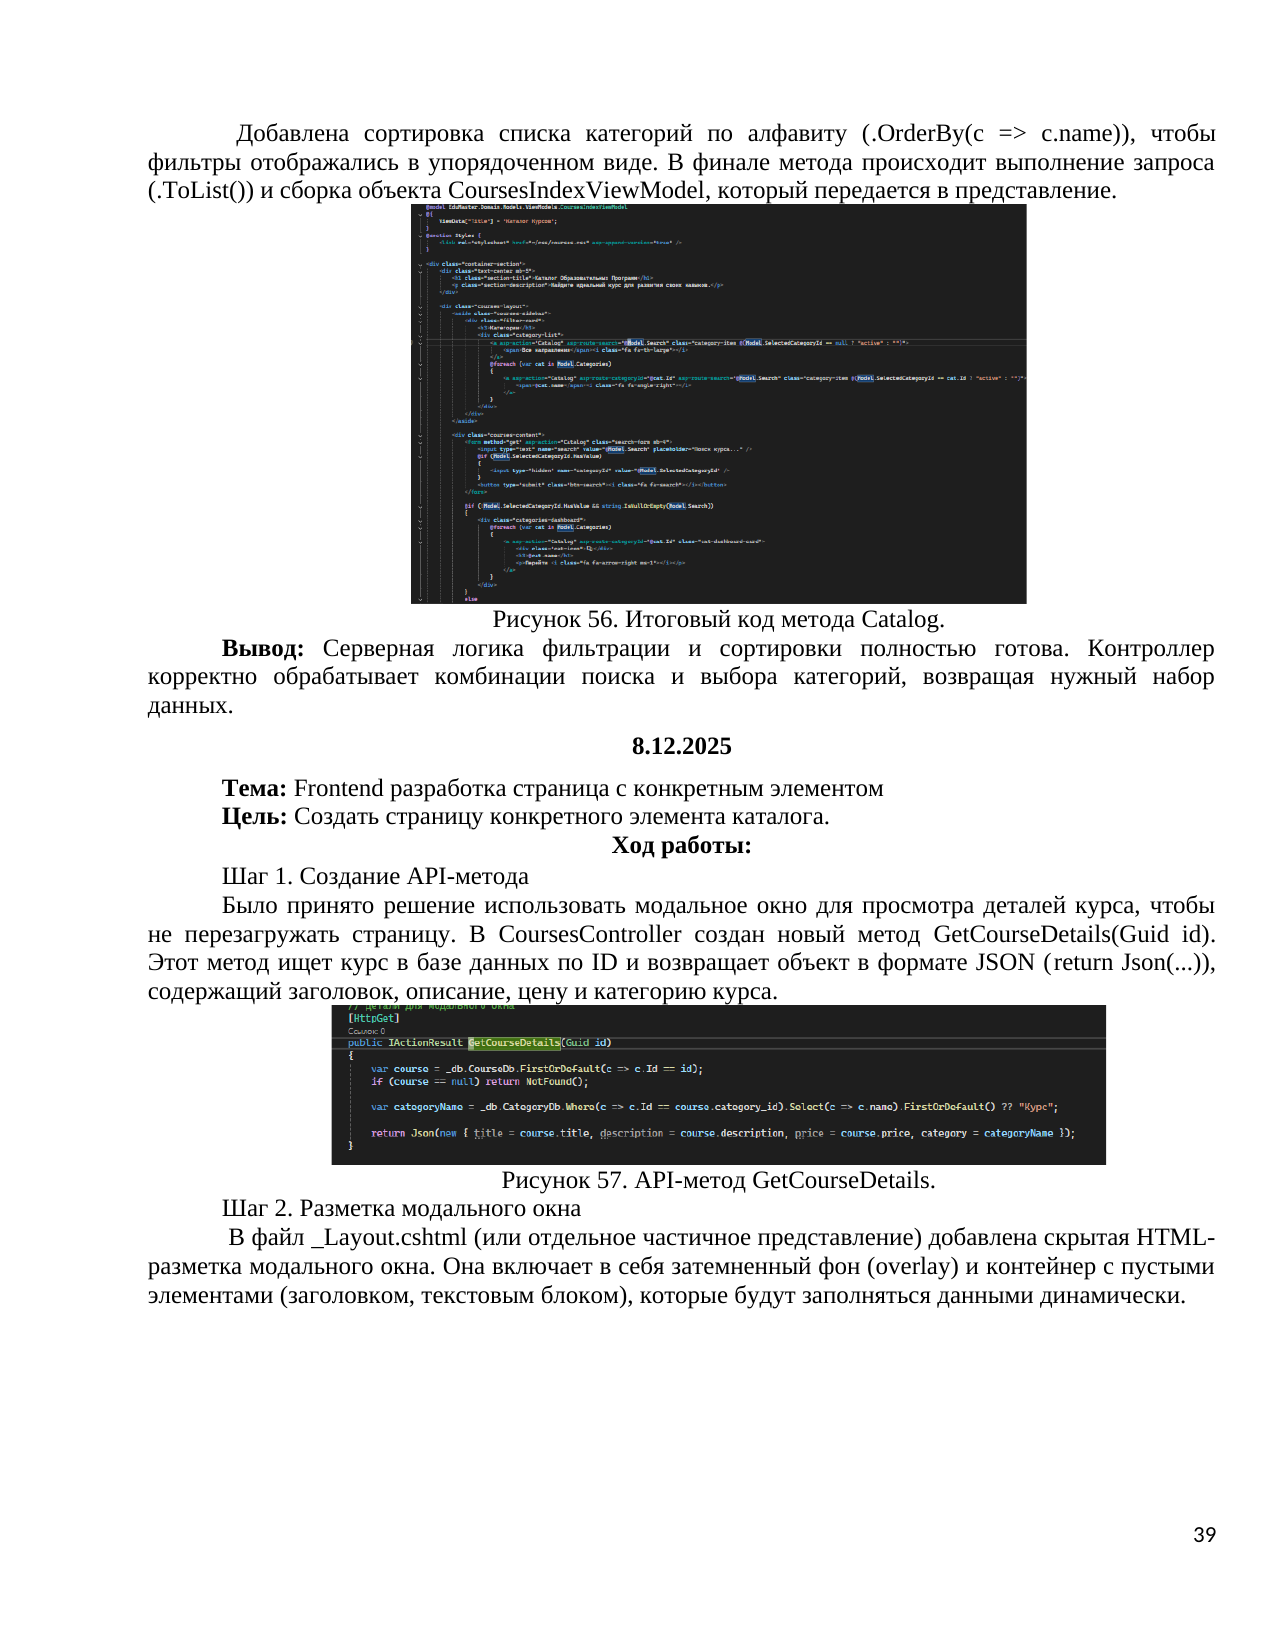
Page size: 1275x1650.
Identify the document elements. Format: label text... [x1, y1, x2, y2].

text Шаг 1. Создание API-метода [148, 861, 1216, 890]
picture [331, 1005, 1107, 1165]
text Добавлена сортировка списка категорий по алфавиту (.OrderBy(c => c.name)), чтобы фильтры отображались в упорядоченном виде. В финале метода происходит выполнение запроса (.ToList()) и сборка объекта CoursesIndexViewModel, который передается в представление. [148, 118, 1216, 204]
text Тема: Frontend разработка страница с конкретным элементом [148, 773, 1216, 801]
text Цель: Создать страницу конкретного элемента каталога. [148, 801, 1216, 830]
text Было принято решение использовать модальное окно для просмотра деталей курса, чтобы не перезагружать страницу. В CoursesController создан новый метод GetCourseDetails(Guid id). Этот метод ищет курс в базе данных по ID и возвращает объект в формате JSON (return Json(...)), содержащий заголовок, описание, цену и категорию курса. [148, 890, 1216, 1005]
text Рисунок 57. API-метод GetCourseDetails. [148, 1165, 1216, 1193]
text Ход работы: [148, 830, 1216, 859]
text Рисунок 56. Итоговый код метода Catalog. [148, 604, 1216, 633]
text Вывод: Серверная логика фильтрации и сортировки полностью готова. Контроллер корректно обрабатывает комбинации поиска и выбора категорий, возвращая нужный набор данных. [148, 633, 1216, 719]
picture [411, 204, 1027, 604]
text Шаг 2. Разметка модального окна [148, 1193, 1216, 1222]
subtitle 8.12.2025 [148, 731, 1216, 760]
text В файл _Layout.cshtml (или отдельное частичное представление) добавлена скрытая HTML-разметка модального окна. Она включает в себя затемненный фон (overlay) и контейнер с пустыми элементами (заголовком, текстовым блоком), которые будут заполняться данными динамически. [148, 1222, 1216, 1308]
